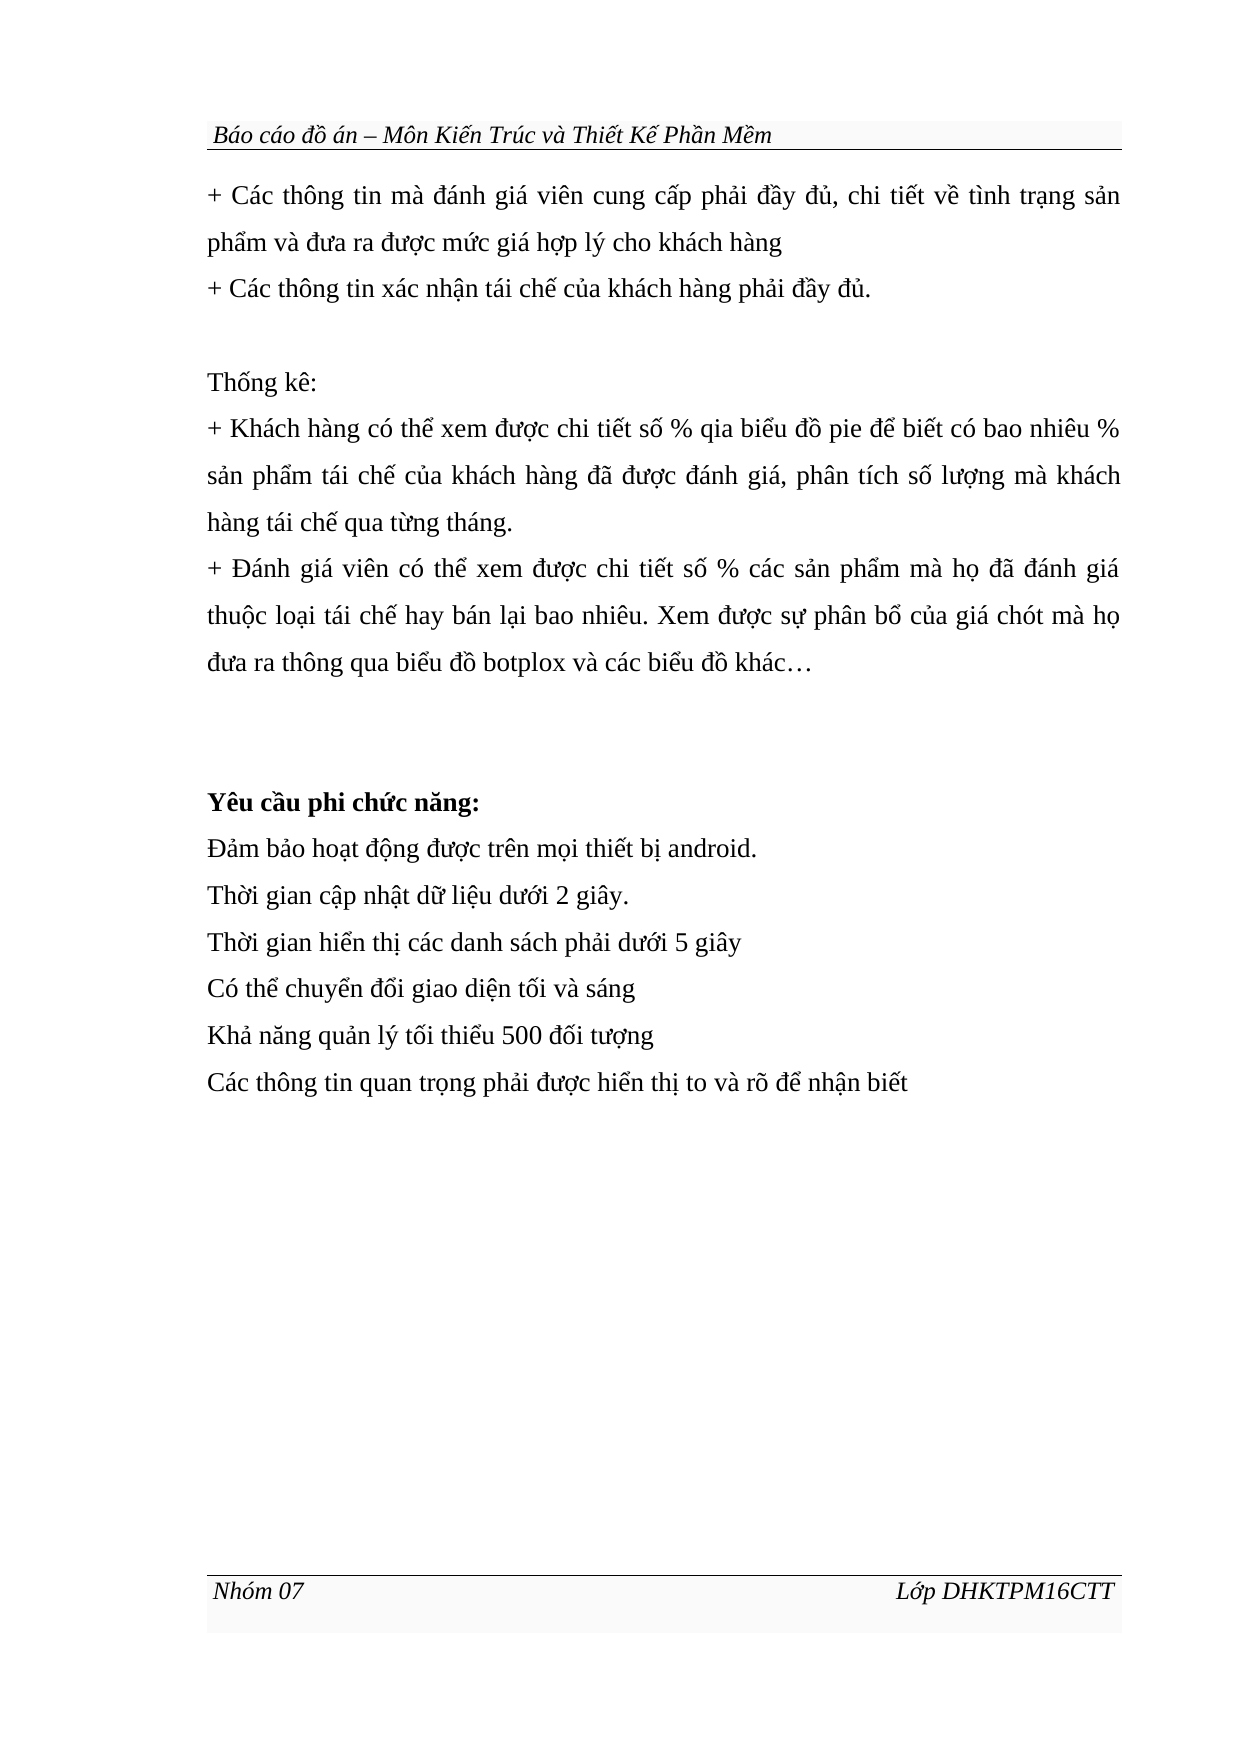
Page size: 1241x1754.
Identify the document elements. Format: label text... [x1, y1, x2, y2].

text Yêu cầu phi chức năng: [207, 786, 1122, 817]
text + Đánh giá viên có thể xem được chi tiết số % các sản phẩm mà họ đã đánh giá thuộc loại tái chế hay bán lại bao nhiêu. Xem được sự phân bổ của giá chót mà họ đưa ra thông qua biểu đồ botplox và các biểu đồ khác… [207, 552, 1122, 677]
text + Các thông tin xác nhận tái chế của khách hàng phải đầy đủ. [207, 272, 1122, 303]
text Đảm bảo hoạt động được trên mọi thiết bị android. [207, 832, 1122, 863]
text Thời gian hiển thị các danh sách phải dưới 5 giây [207, 926, 1122, 957]
text + Các thông tin mà đánh giá viên cung cấp phải đầy đủ, chi tiết về tình trạng sản phẩm và đưa ra được mức giá hợp lý cho khách hàng [207, 179, 1122, 257]
text Có thể chuyển đổi giao diện tối và sáng [207, 972, 1122, 1003]
text Khả năng quản lý tối thiểu 500 đối tượng [207, 1019, 1122, 1050]
text + Khách hàng có thể xem được chi tiết số % qia biểu đồ pie để biết có bao nhiêu % sản phẩm tái chế của khách hàng đã được đánh giá, phân tích số lượng mà khách hàng tái chế qua từng tháng. [207, 412, 1122, 537]
text Các thông tin quan trọng phải được hiển thị to và rõ để nhận biết [207, 1066, 1122, 1097]
text Thời gian cập nhật dữ liệu dưới 2 giây. [207, 879, 1122, 910]
text Thống kê: [207, 366, 1122, 397]
